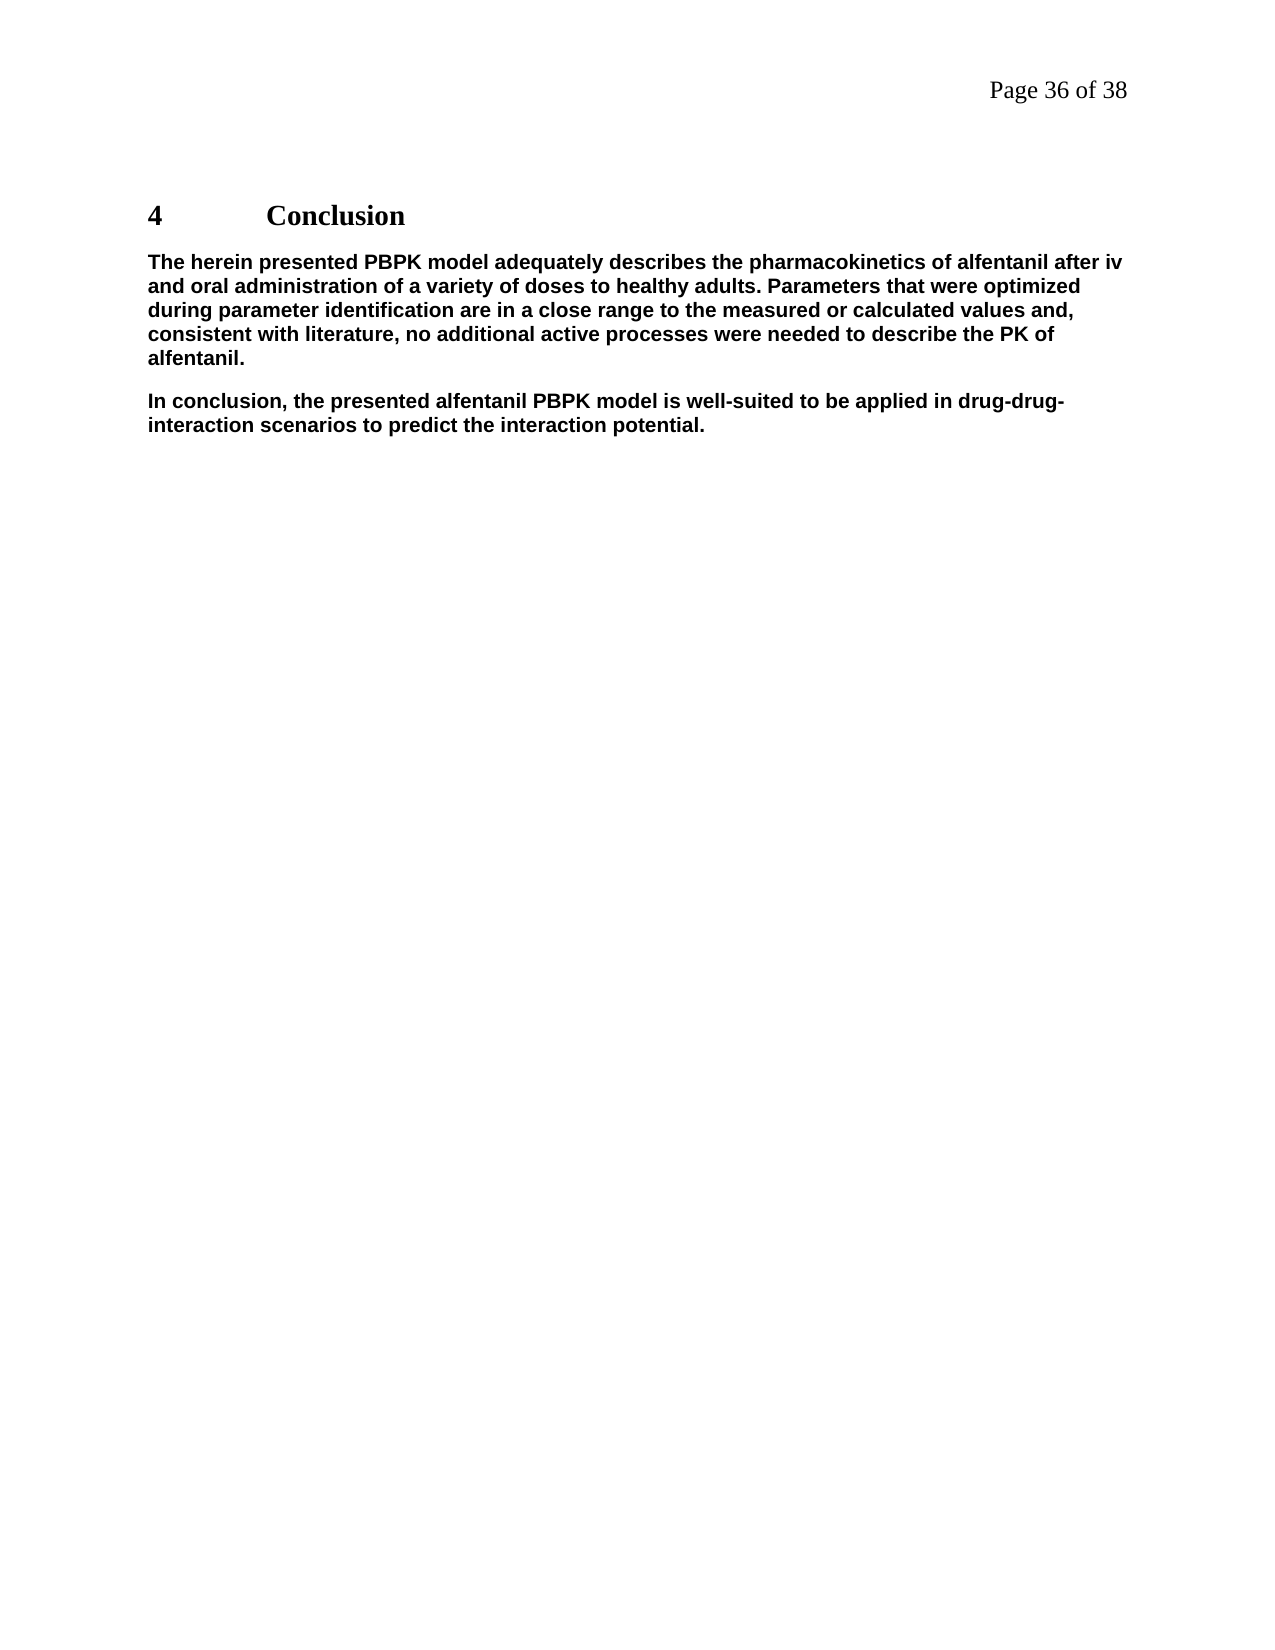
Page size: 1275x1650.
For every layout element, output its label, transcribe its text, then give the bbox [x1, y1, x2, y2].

text In conclusion, the presented alfentanil PBPK model is well-suited to be applied in drug-drug-interaction scenarios to predict the interaction potential. [148, 388, 1127, 436]
text The herein presented PBPK model adequately describes the pharmacokinetics of alfentanil after iv and oral administration of a variety of doses to healthy adults. Parameters that were optimized during parameter identification are in a close range to the measured or calculated values and, consistent with literature, no additional active processes were needed to describe the PK of alfentanil. [148, 250, 1127, 370]
subtitle Conclusion [148, 198, 1127, 231]
